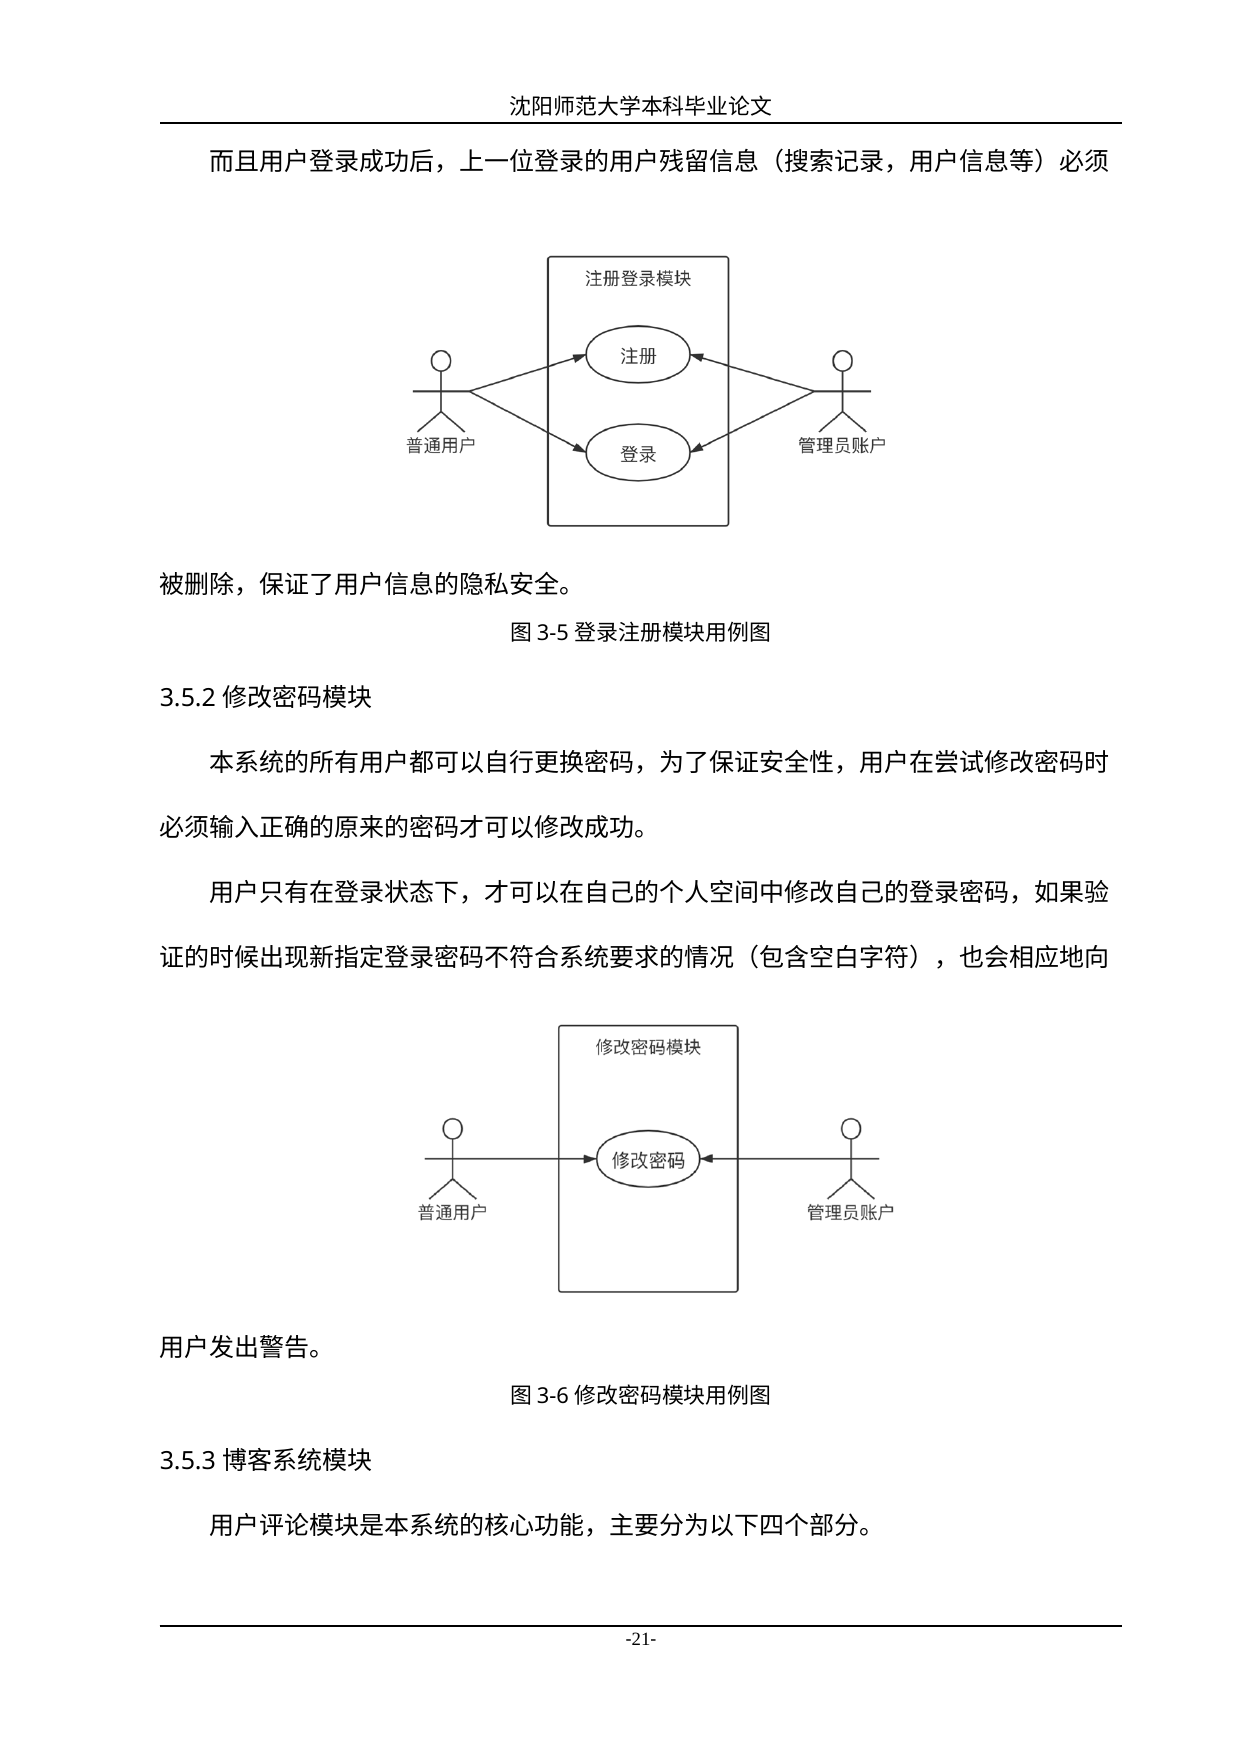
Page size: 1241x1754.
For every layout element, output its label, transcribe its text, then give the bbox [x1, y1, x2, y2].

picture [404, 1005, 898, 1312]
picture [392, 236, 891, 546]
text 本系统的所有用户都可以自行更换密码，为了保证安全性，用户在尝试修改密码时必须输入正确的原来的密码才可以修改成功。 [159, 728, 1122, 858]
subtitle 3.5.3 博客系统模块 [159, 1426, 1122, 1491]
text 用户评论模块是本系统的核心功能，主要分为以下四个部分。 [159, 1491, 1122, 1556]
subtitle 3.5.2 修改密码模块 [159, 663, 1122, 728]
text 图3-6 修改密码模块用例图 [159, 1378, 1122, 1411]
text 图3-5 登录注册模块用例图 [159, 615, 1122, 647]
